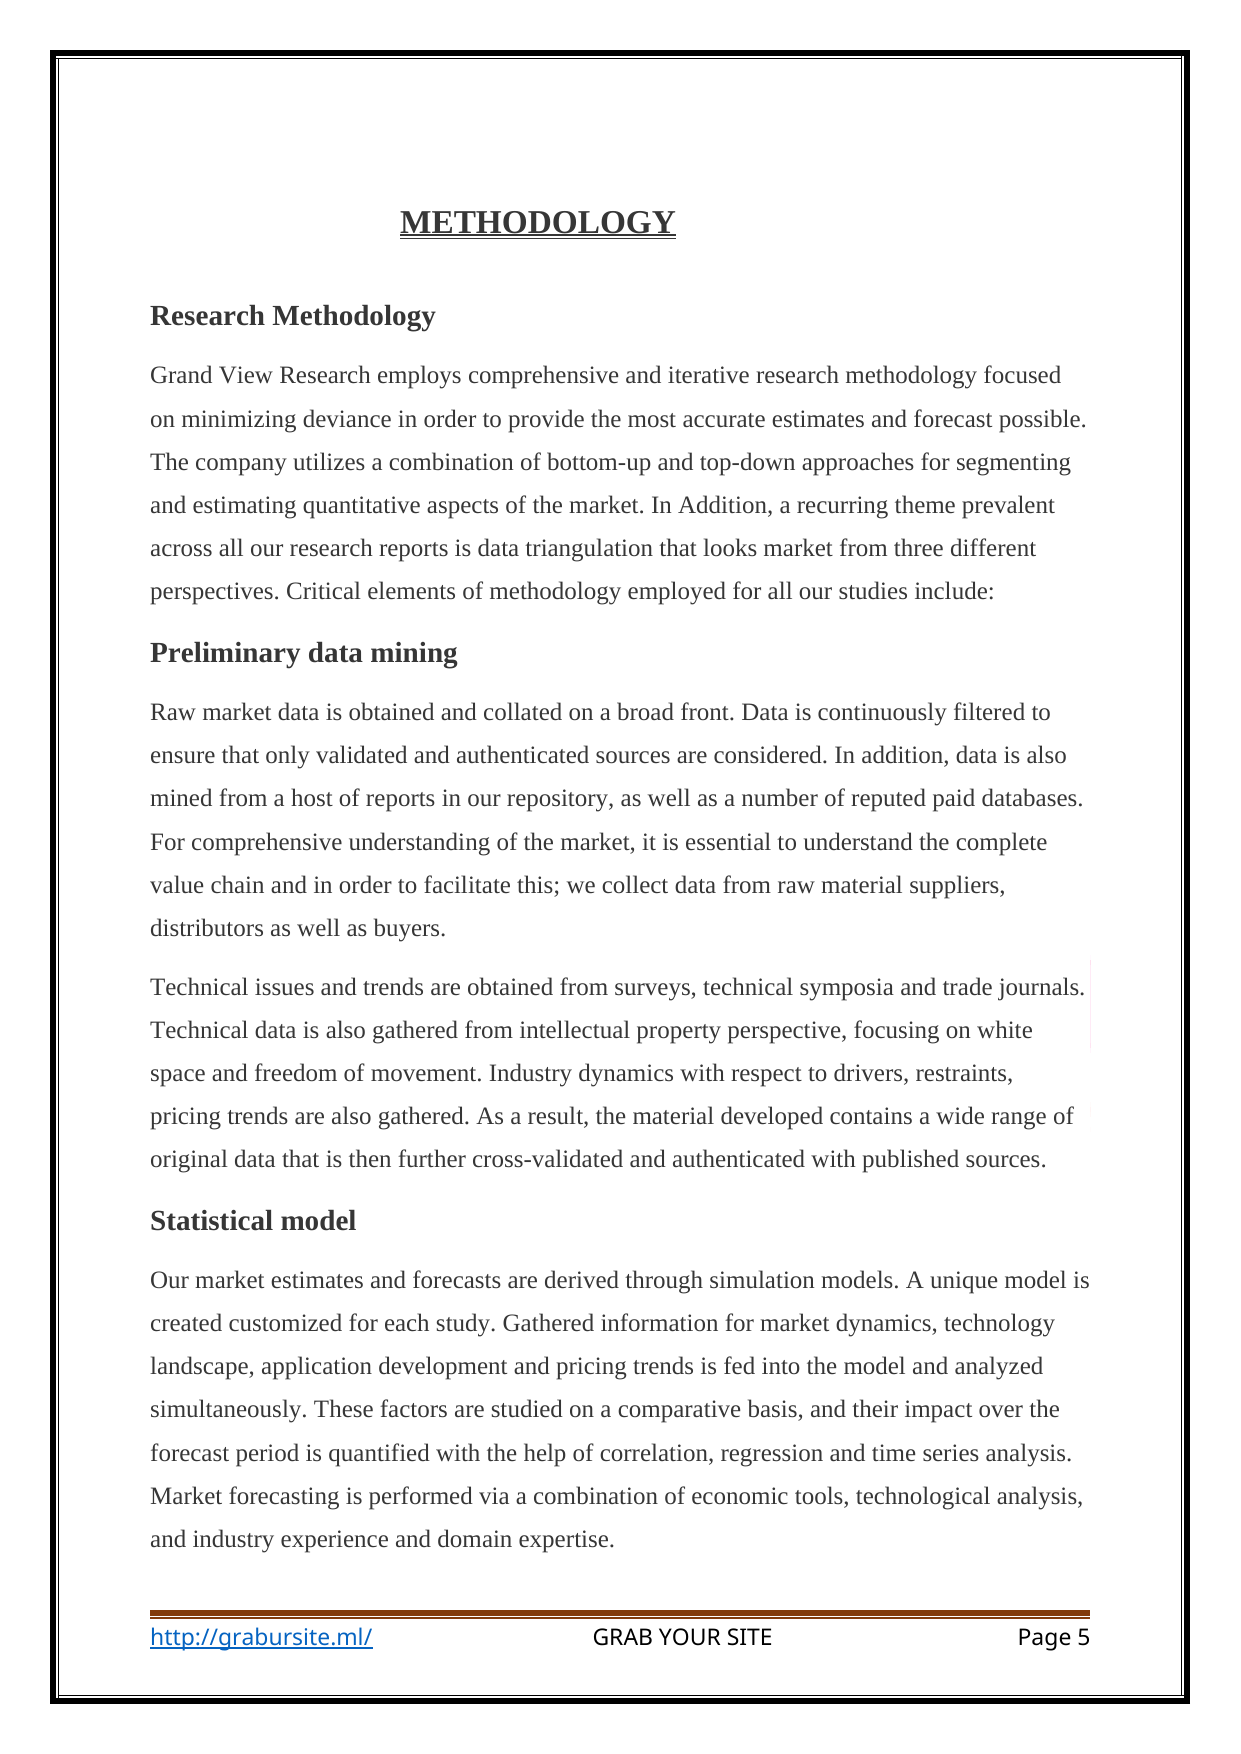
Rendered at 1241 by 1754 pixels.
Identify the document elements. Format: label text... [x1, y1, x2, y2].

text METHODOLOGY [300, 202, 1090, 240]
text Research Methodology [150, 298, 1090, 332]
text Technical issues and trends are obtained from surveys, technical symposia and trade journals. Technical data is also gathered from intellectual property perspective, focusing on white space and freedom of movement. Industry dynamics with respect to drivers, restraints, pricing trends are also gathered. As a result, the material developed contains a wide range of original data that is then further cross-validated and authenticated with published sources. [150, 972, 1090, 1173]
text Grand View Research employs comprehensive and iterative research methodology focused on minimizing deviance in order to provide the most accurate estimates and forecast possible. The company utilizes a combination of bottom-up and top-down approaches for segmenting and estimating quantitative aspects of the market. In Addition, a recurring theme prevalent across all our research reports is data triangulation that looks market from three different perspectives. Critical elements of methodology employed for all our studies include: [150, 361, 1090, 605]
text Statistical model [150, 1203, 1090, 1236]
text Preliminary data mining [150, 635, 1090, 668]
text Raw market data is obtained and collated on a broad front. Data is continuously filtered to ensure that only validated and authenticated sources are considered. In addition, data is also mined from a host of reports in our repository, as well as a number of reputed paid databases. For comprehensive understanding of the market, it is essential to understand the complete value chain and in order to facilitate this; we collect data from raw material suppliers, distributors as well as buyers. [150, 697, 1090, 942]
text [150, 1265, 1090, 1553]
